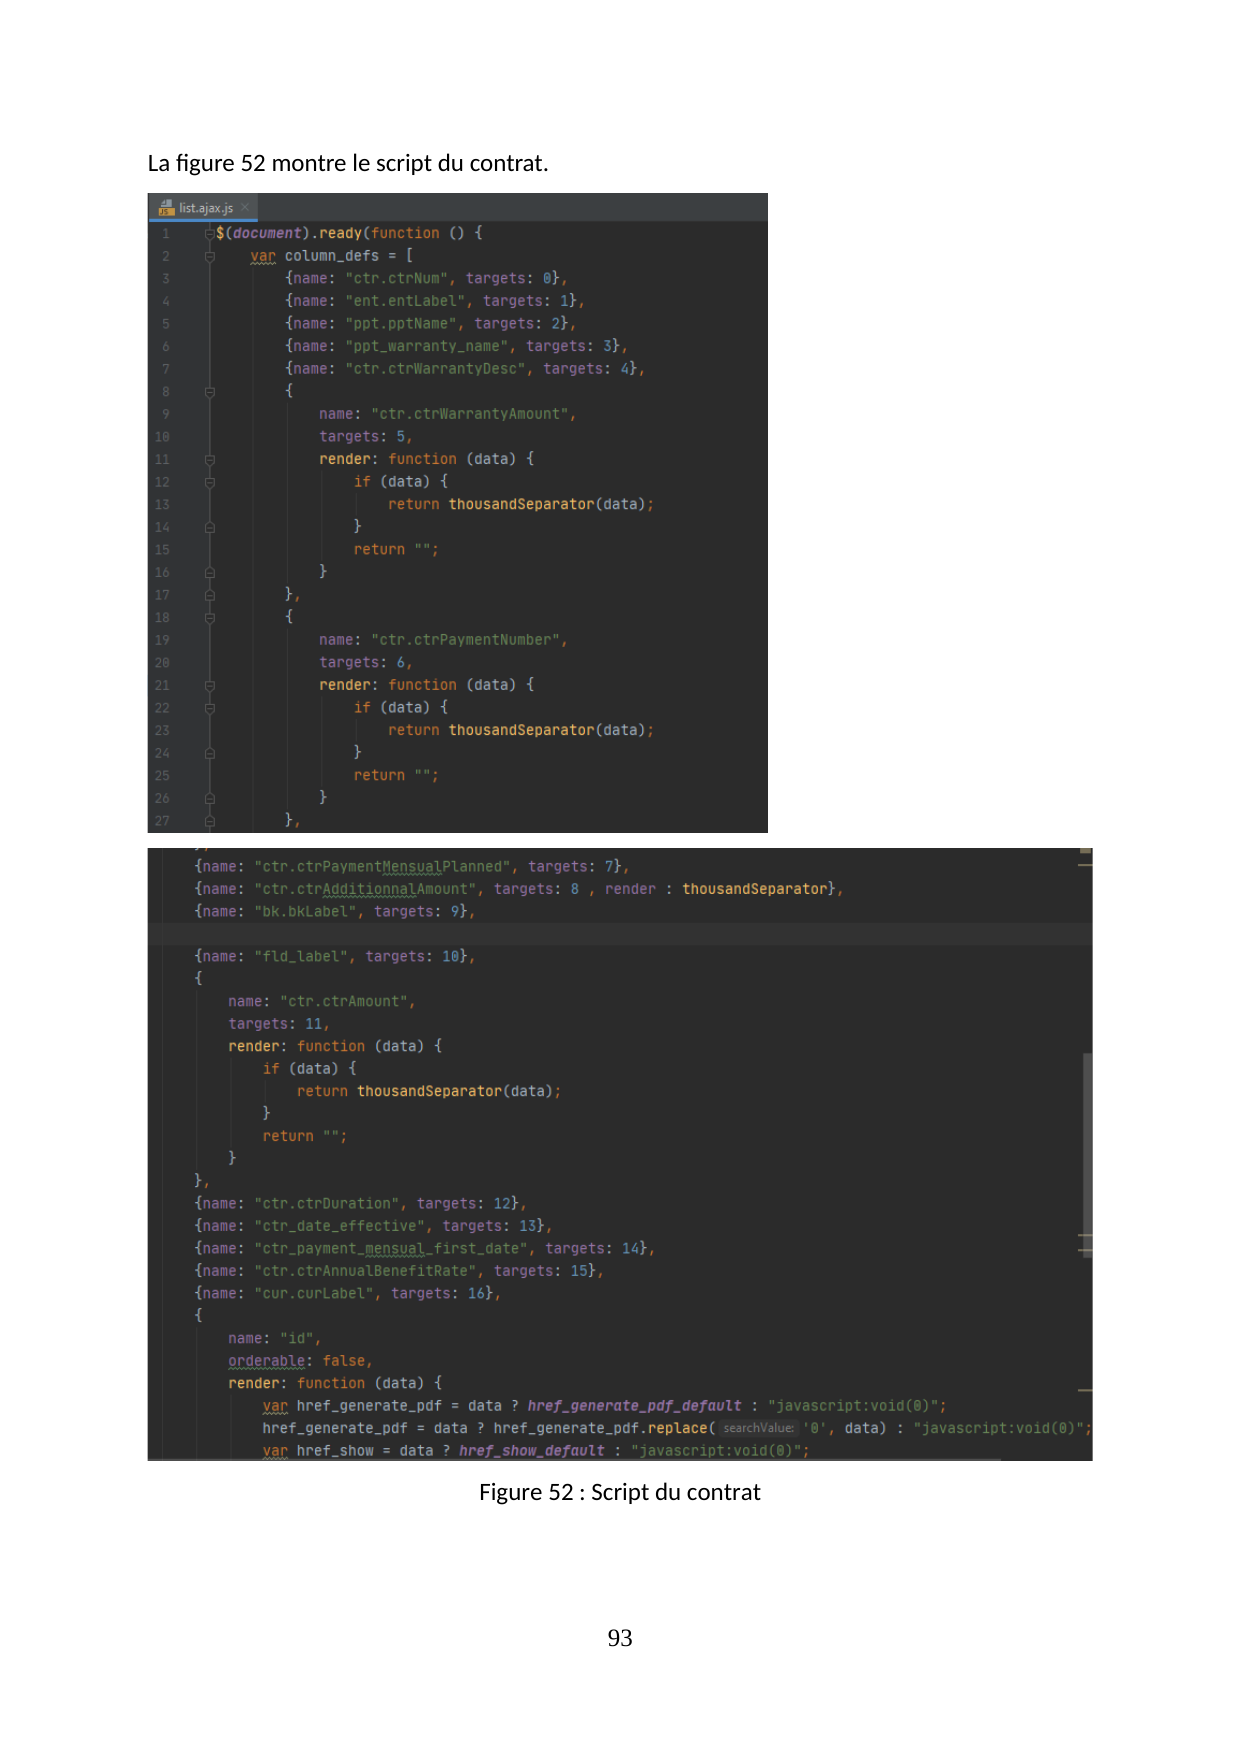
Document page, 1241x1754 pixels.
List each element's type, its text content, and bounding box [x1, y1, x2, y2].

text La figure 52 montre le script du contrat. [148, 148, 1093, 178]
picture [147, 193, 768, 833]
text Figure 52 : Script du contrat [148, 1476, 1093, 1506]
picture [147, 848, 1093, 1461]
